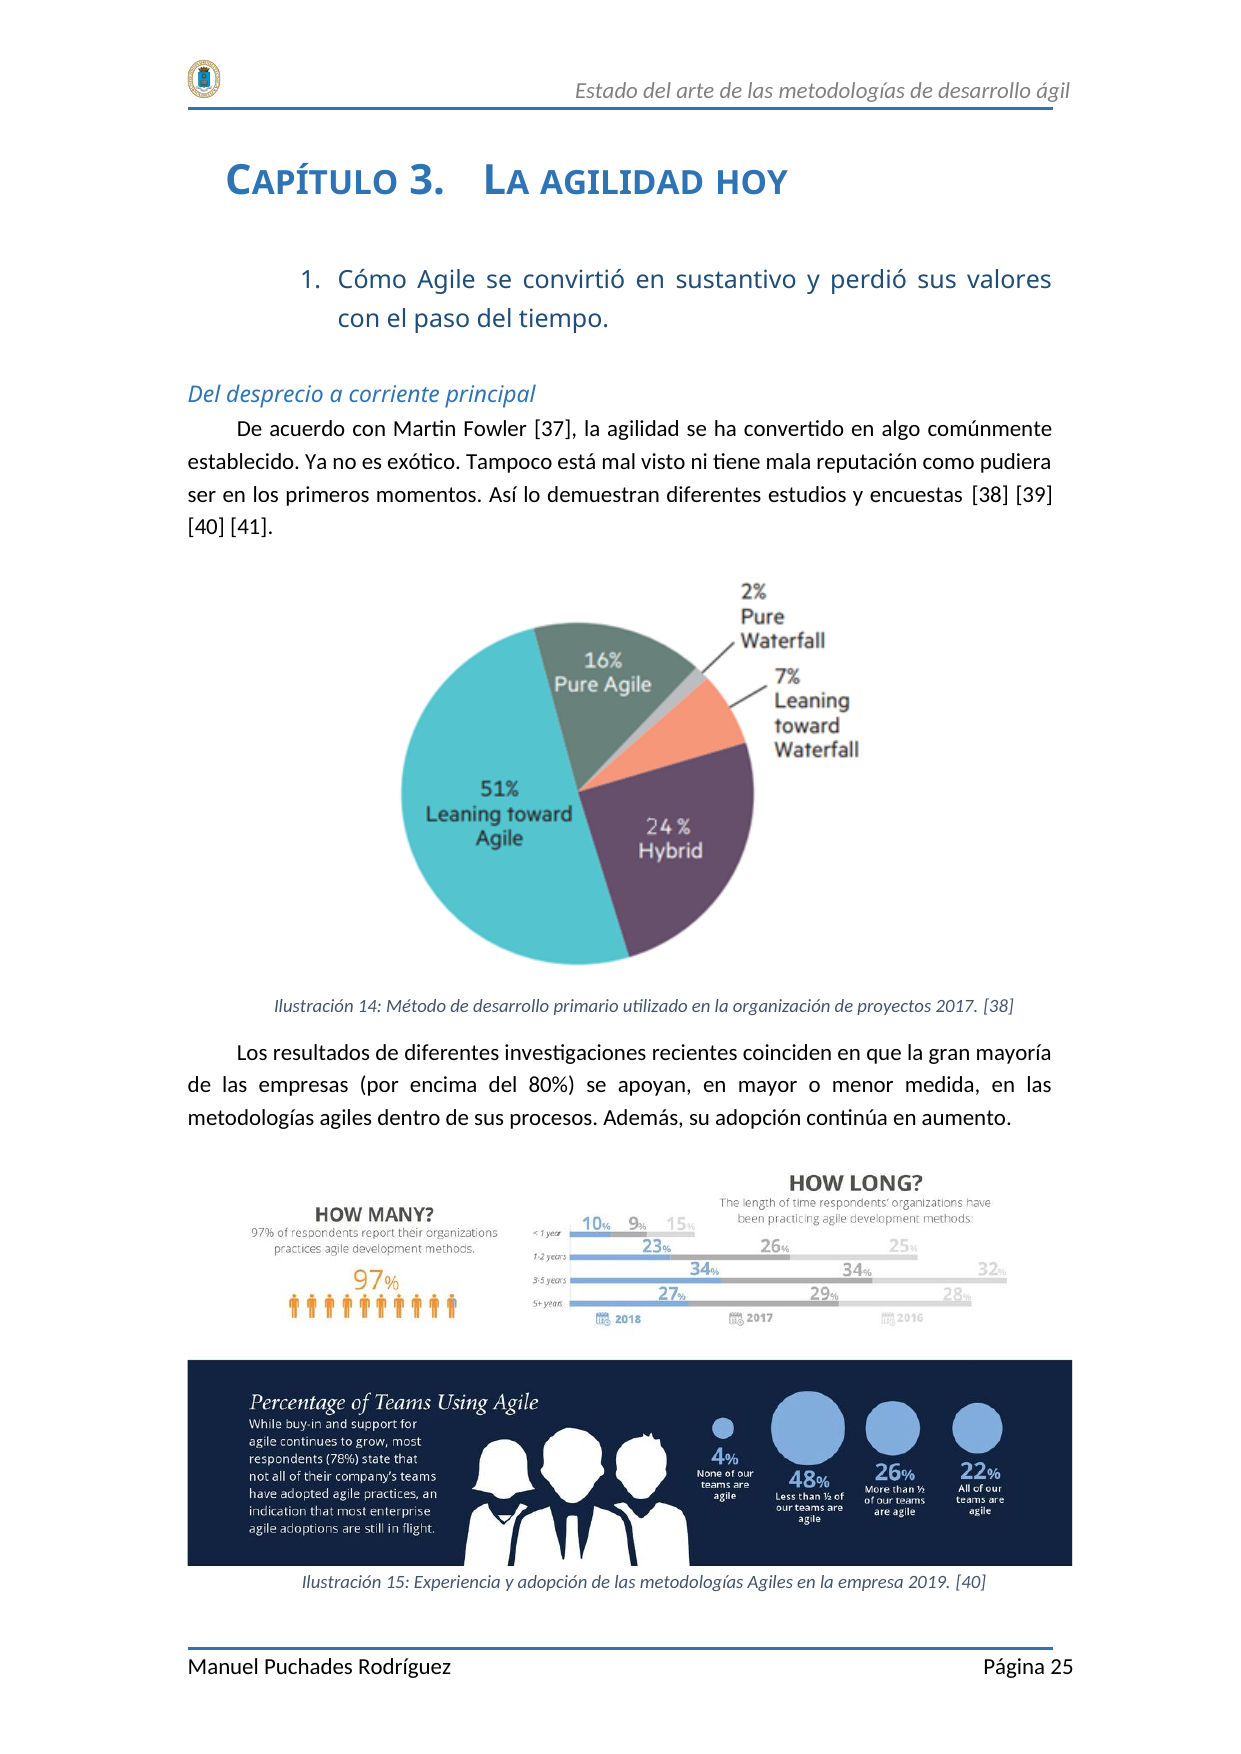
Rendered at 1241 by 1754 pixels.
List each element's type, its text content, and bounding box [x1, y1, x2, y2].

text De acuerdo con Martin Fowler , la agilidad se ha convertido en algo comúnmente establecido. Ya no es exótico. Tampoco está mal visto ni tiene mala reputación como pudiera ser en los primeros momentos. Así lo demuestran diferentes estudios y encuestas . [187, 414, 1053, 540]
picture [339, 545, 901, 989]
subtitle Del desprecio a corriente principal [187, 378, 1053, 409]
subtitle La agilidad hoy [225, 150, 1053, 207]
text Los resultados de diferentes investigaciones recientes coinciden en que la gran mayoría de las empresas (por encima del 80%) se apoyan, en mayor o menor medida, en las metodologías agiles dentro de sus procesos. Además, su adopción continúa en aumento. [187, 1038, 1053, 1131]
text Ilustración 14: Método de desarrollo primario utilizado en la organización de proyectos 2017. [187, 994, 1053, 1017]
text Ilustración 15: Experiencia y adopción de las metodologías Agiles en la empresa 2019. [187, 1571, 1053, 1594]
picture [187, 1161, 1073, 1566]
subtitle Cómo Agile se convirtió en sustantivo y perdió sus valores con el paso del tiempo. [300, 261, 1053, 335]
picture [187, 59, 221, 99]
